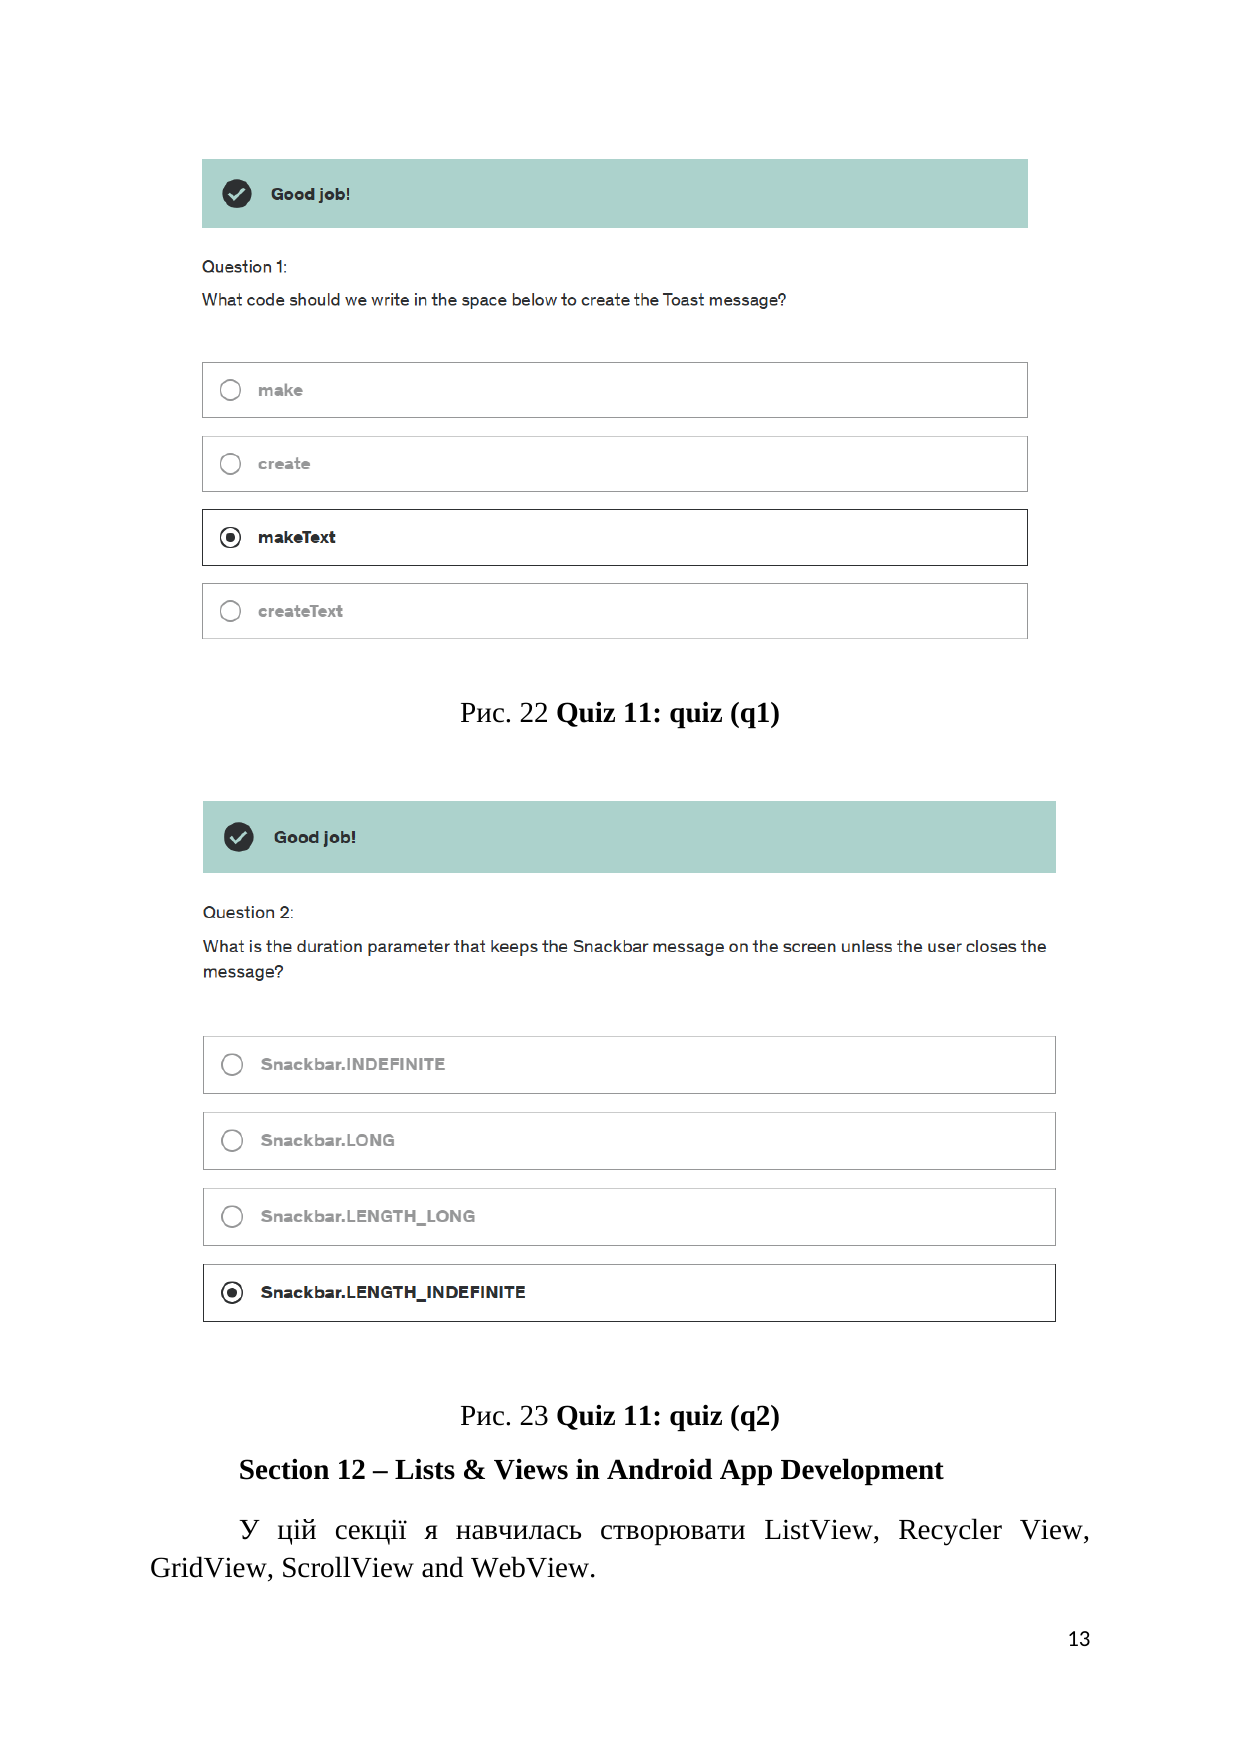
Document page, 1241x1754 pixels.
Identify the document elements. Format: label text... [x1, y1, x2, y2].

text Section 12 – Lists & Views in Android App Development [150, 1452, 1090, 1486]
picture [150, 749, 1091, 1374]
picture [150, 150, 1091, 671]
text Рис. 22 Quiz 11: quiz (q1) [150, 695, 1090, 729]
text Рис. 23 Quiz 11: quiz (q2) [150, 1398, 1090, 1432]
text У цій секції я навчилась створювати ListView, Recycler View, GridView, ScrollView and WebView. [150, 1512, 1090, 1584]
